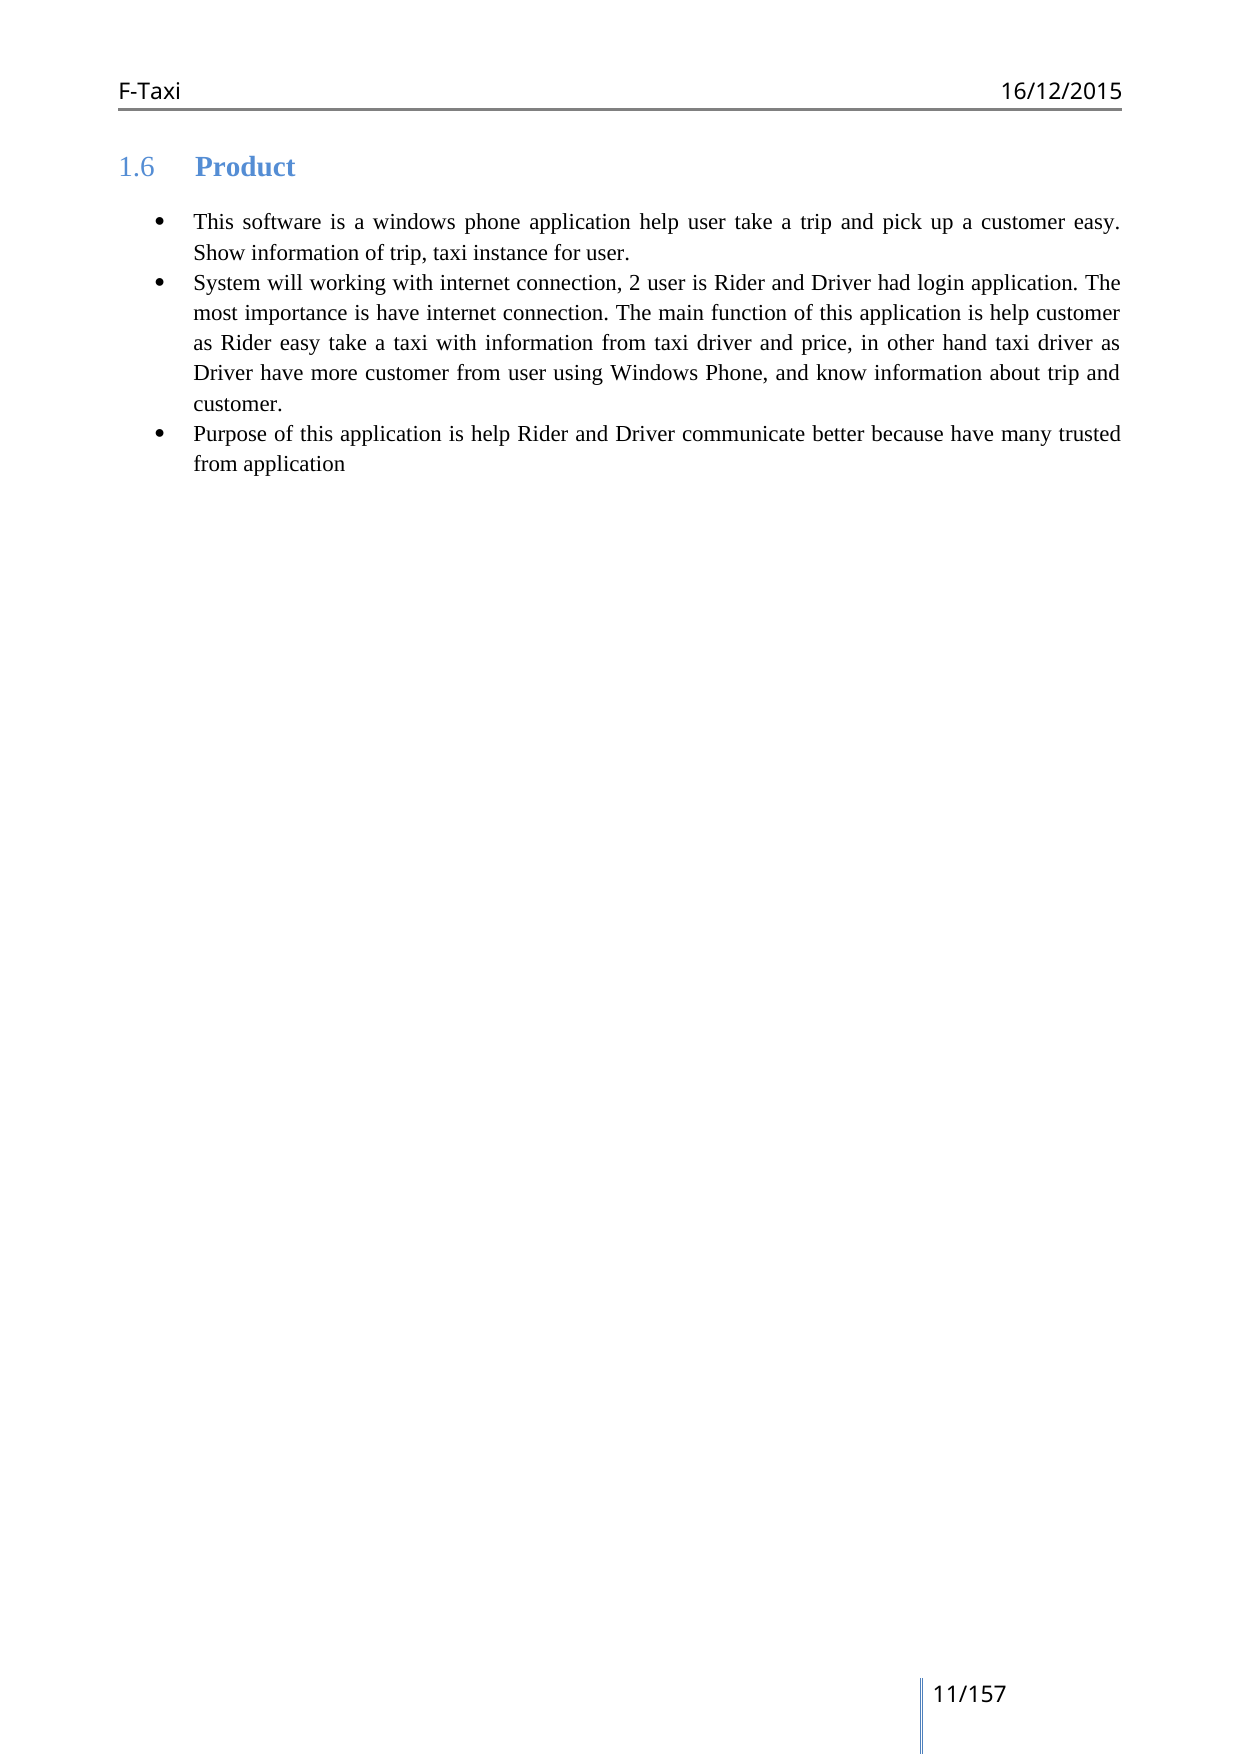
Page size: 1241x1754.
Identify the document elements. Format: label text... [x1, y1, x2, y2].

list Purpose of this application is help Rider and Driver communicate better because have many trusted from application [156, 420, 1122, 476]
subtitle Product [118, 149, 1122, 182]
list This software is a windows phone application help user take a trip and pick up a customer easy. Show information of trip, taxi instance for user. [156, 208, 1122, 265]
list System will working with internet connection, 2 user is Rider and Driver had login application. The most importance is have internet connection. The main function of this application is help customer as Rider easy take a taxi with information from taxi driver and price, in other hand taxi driver as Driver have more customer from user using Windows Phone, and know information about trip and customer. [156, 269, 1122, 416]
